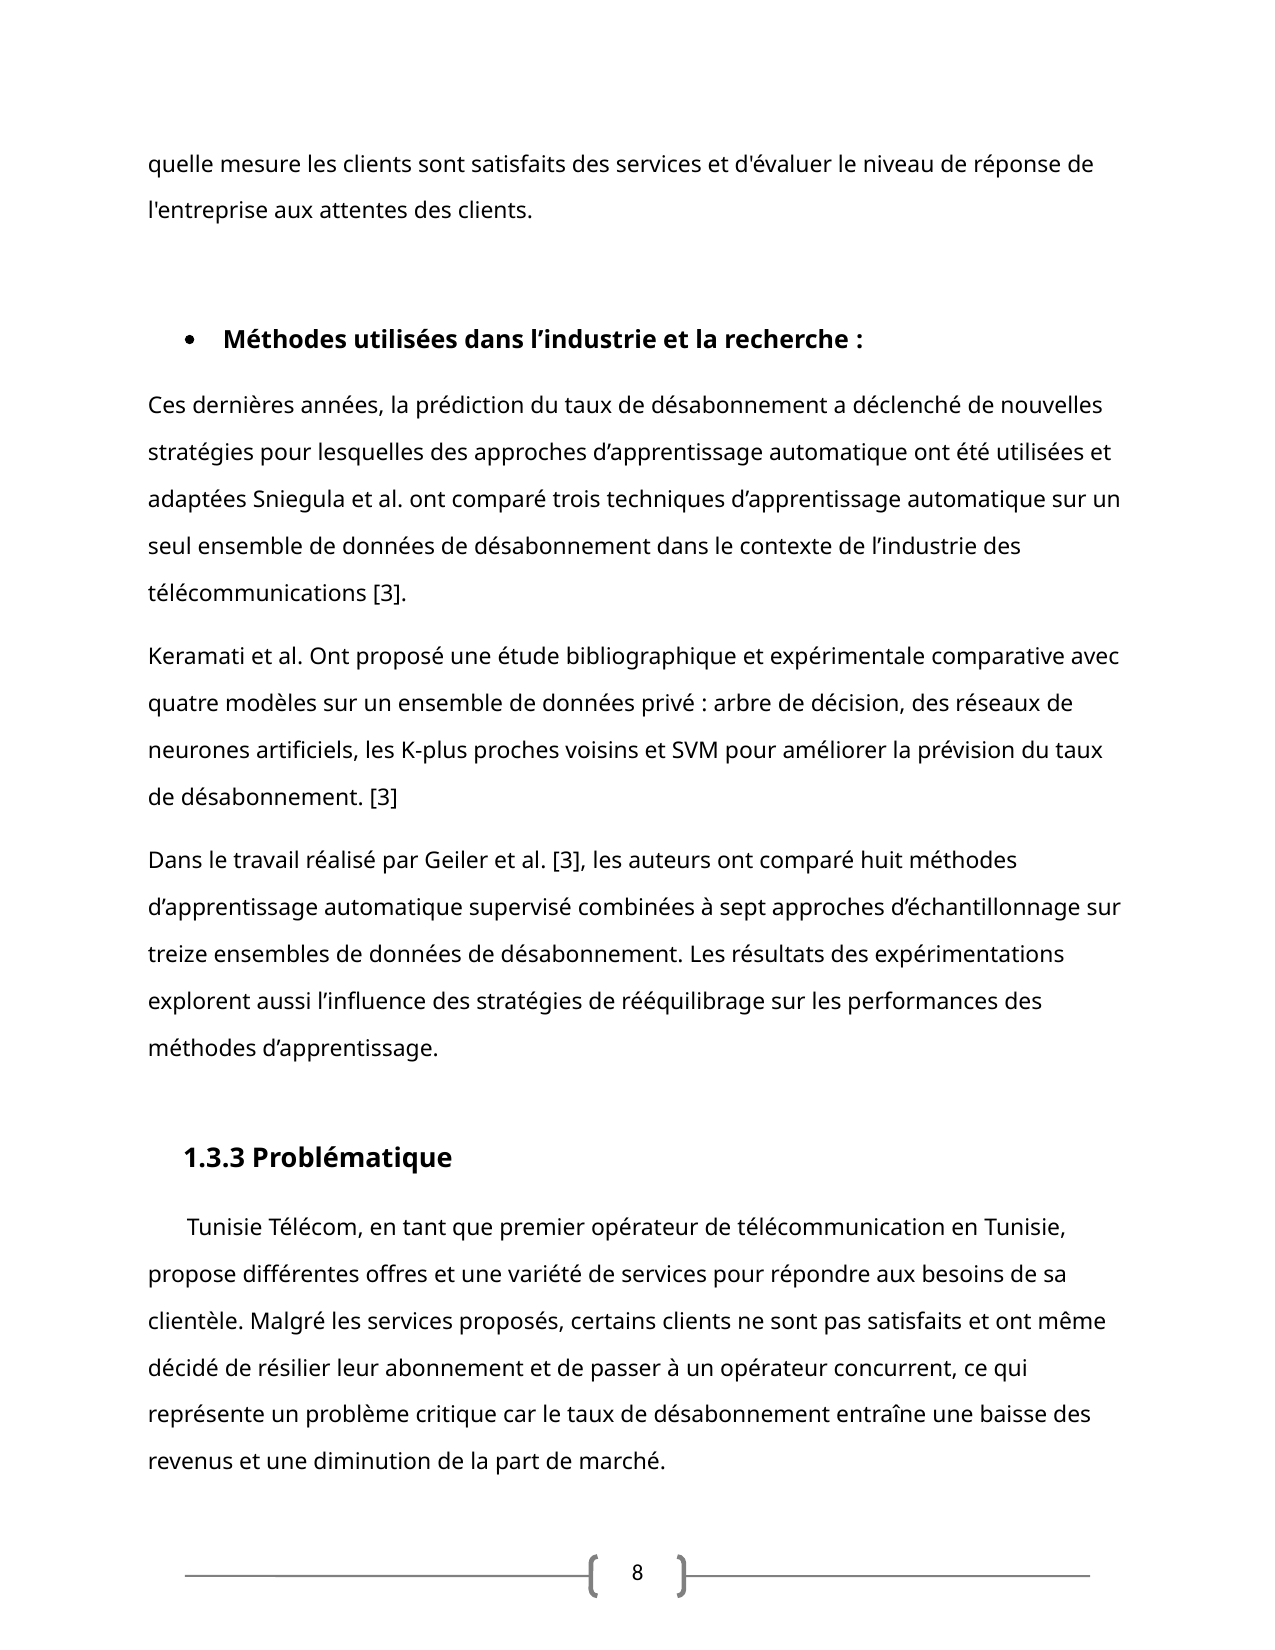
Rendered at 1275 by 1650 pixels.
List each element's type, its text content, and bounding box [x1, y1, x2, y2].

text Tunisie Télécom, en tant que premier opérateur de télécommunication en Tunisie, propose différentes offres et une variété de services pour répondre aux besoins de sa clientèle. Malgré les services proposés, certains clients ne sont pas satisfaits et ont même décidé de résilier leur abonnement et de passer à un opérateur concurrent, ce qui représente un problème critique car le taux de désabonnement entraîne une baisse des revenus et une diminution de la part de marché. [148, 1211, 1127, 1476]
text Ces dernières années, la prédiction du taux de désabonnement a déclenché de nouvelles stratégies pour lesquelles des approches d’apprentissage automatique ont été utilisées et adaptées Sniegula et al. ont comparé trois techniques d’apprentissage automatique sur un seul ensemble de données de désabonnement dans le contexte de l’industrie des télécommunications [3]. [148, 389, 1127, 608]
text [148, 148, 1127, 226]
text Keramati et al. Ont proposé une étude bibliographique et expérimentale comparative avec quatre modèles sur un ensemble de données privé : arbre de décision, des réseaux de neurones artificiels, les K-plus proches voisins et SVM pour améliorer la prévision du taux de désabonnement. [3] [148, 640, 1127, 812]
list Méthodes utilisées dans l’industrie et la recherche : [185, 322, 1127, 356]
text Dans le travail réalisé par Geiler et al. [3], les auteurs ont comparé huit méthodes d’apprentissage automatique supervisé combinées à sept approches d’échantillonnage sur treize ensembles de données de désabonnement. Les résultats des expérimentations explorent aussi l’influence des stratégies de rééquilibrage sur les performances des méthodes d’apprentissage. [148, 844, 1127, 1108]
text 1.3.3 Problématique [148, 1139, 1127, 1176]
